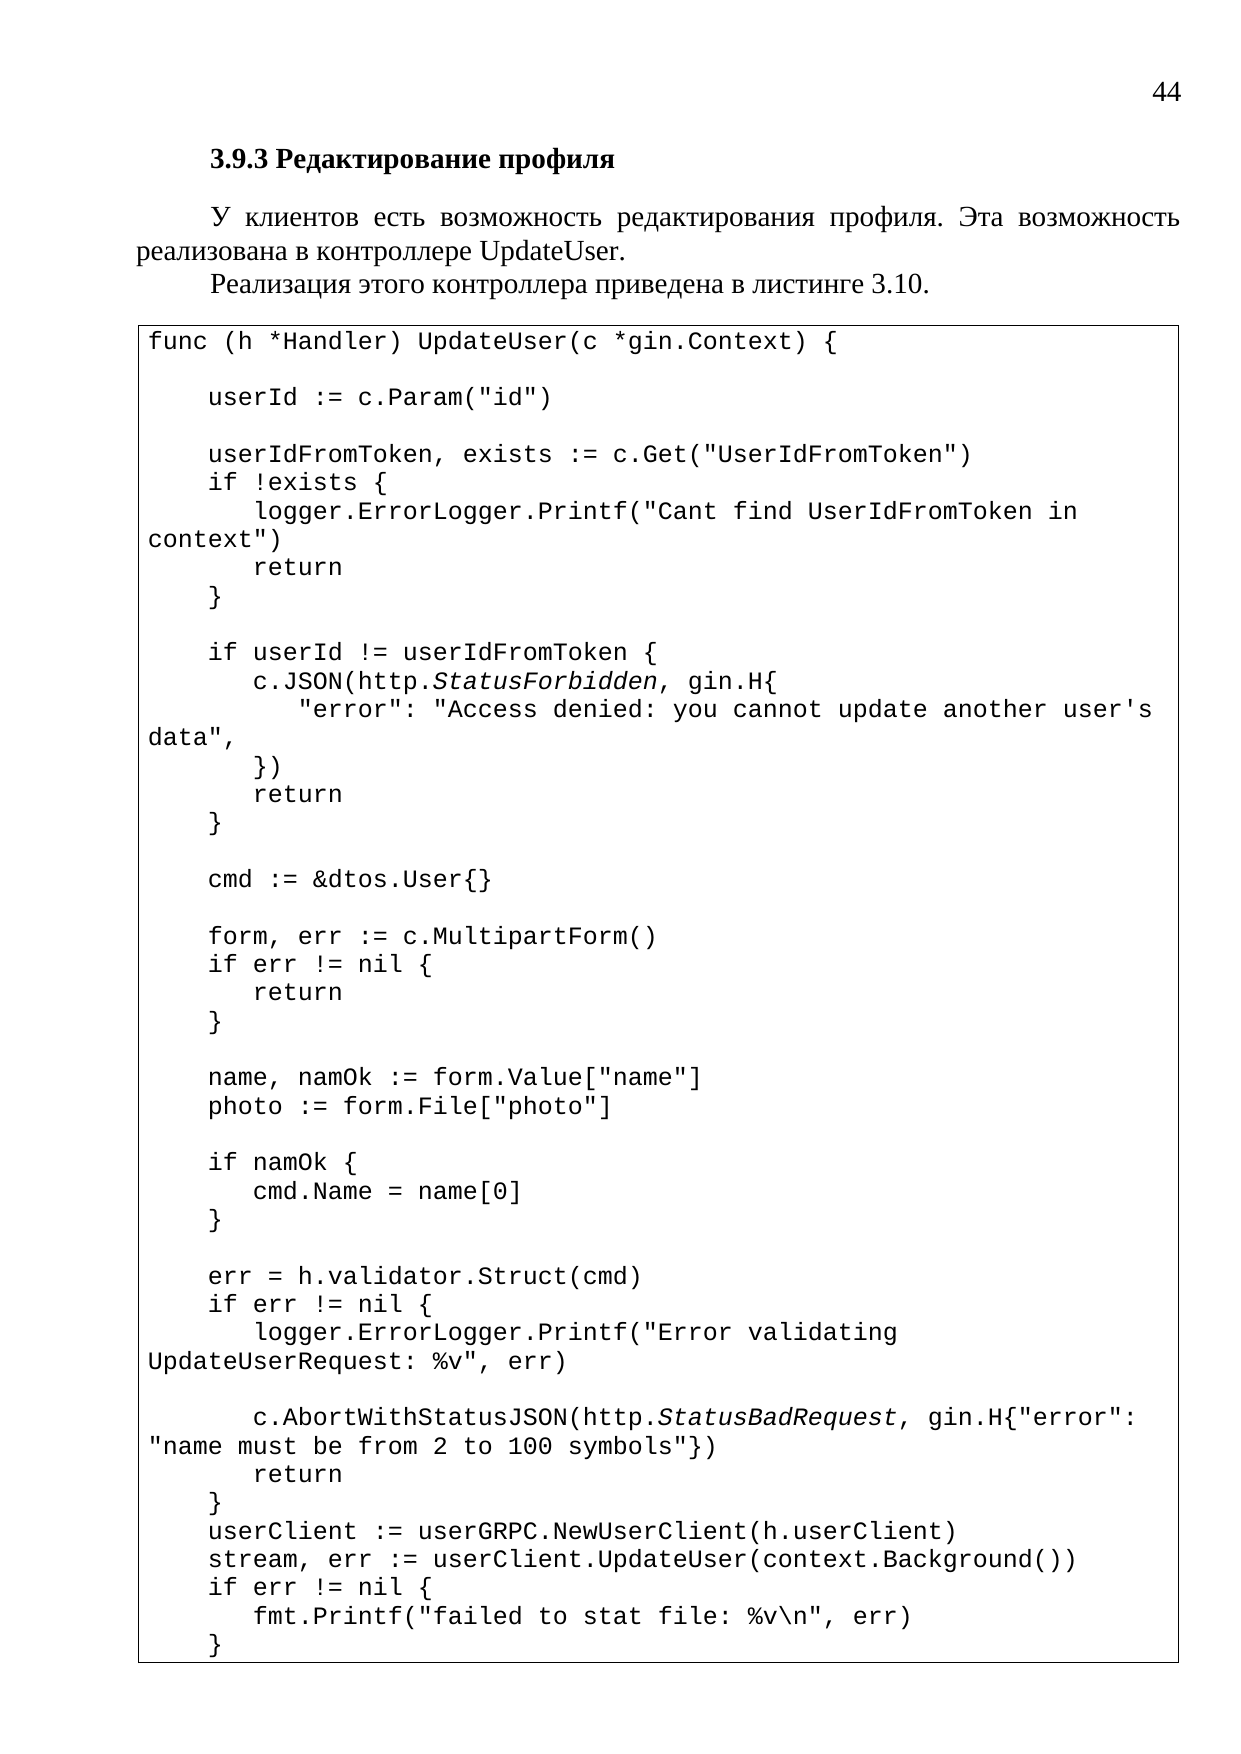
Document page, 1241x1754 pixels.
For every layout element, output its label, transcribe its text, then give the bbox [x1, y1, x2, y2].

text Реализация этого контроллера приведена в листинге 3.10. [136, 267, 1181, 300]
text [139, 326, 1178, 1662]
text У клиентов есть возможность редактирования профиля. Эта возможность реализована в контроллере UpdateUser. [136, 199, 1181, 267]
subtitle Редактирование профиля [136, 141, 1181, 174]
